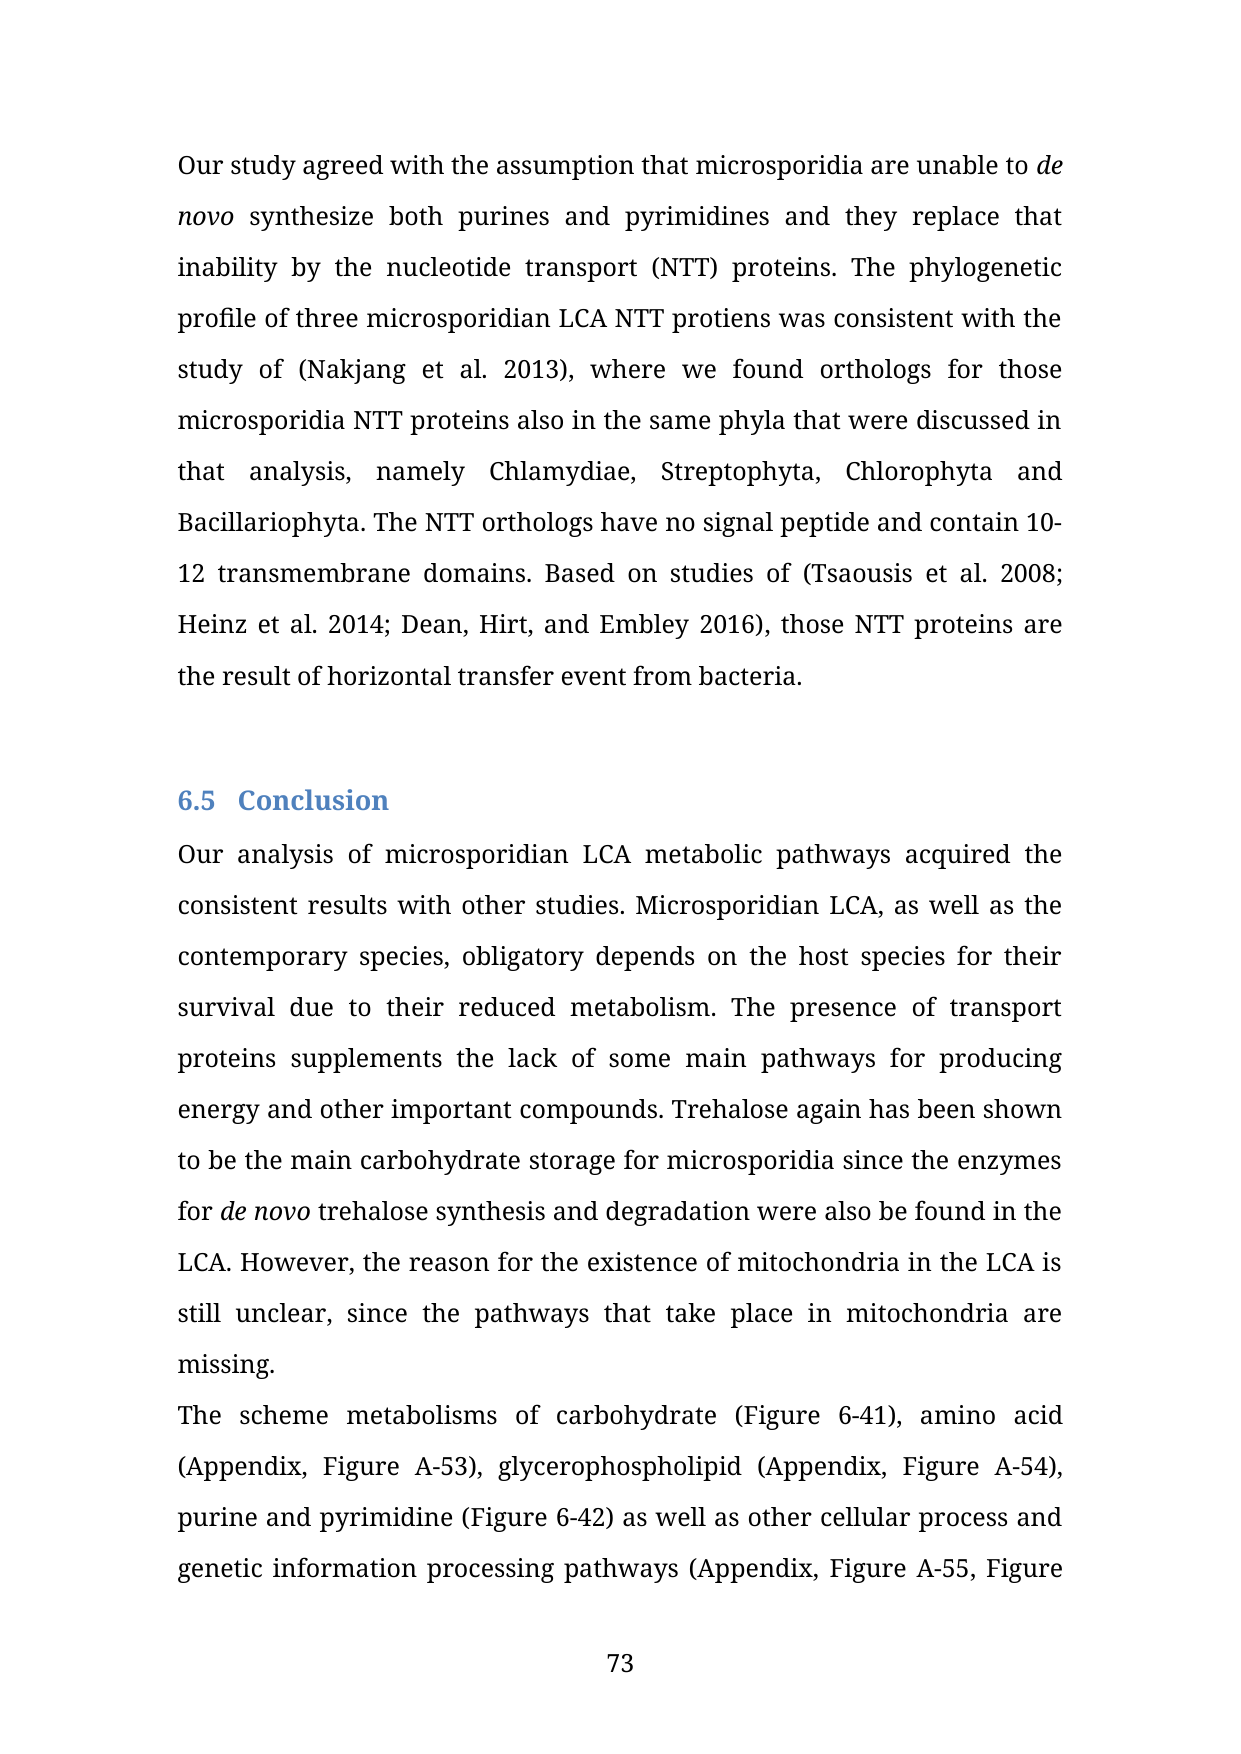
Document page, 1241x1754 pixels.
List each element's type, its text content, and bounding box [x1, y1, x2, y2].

text Our analysis of microsporidian LCA metabolic pathways acquired the consistent results with other studies. Microsporidian LCA, as well as the contemporary species, obligatory depends on the host species for their survival due to their reduced metabolism. The presence of transport proteins supplements the lack of some main pathways for producing energy and other important compounds. Trehalose again has been shown to be the main carbohydrate storage for microsporidia since the enzymes for de novo trehalose synthesis and degradation were also be found in the LCA. However, the reason for the existence of mitochondria in the LCA is still unclear, since the pathways that take place in mitochondria are missing. [177, 836, 1063, 1381]
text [177, 1398, 1063, 1585]
subtitle Conclusion [177, 781, 1063, 818]
text Our study agreed with the assumption that microsporidia are unable to de novo synthesize both purines and pyrimidines and they replace that inability by the nucleotide transport (NTT) proteins. The phylogenetic profile of three microsporidian LCA NTT protiens was consistent with the study of (Nakjang et al. 2013), where we found orthologs for those microsporidia NTT proteins also in the same phyla that were discussed in that analysis, namely Chlamydiae, Streptophyta, Chlorophyta and Bacillariophyta. The NTT orthologs have no signal peptide and contain 10-12 transmembrane domains. Based on studies of (Tsaousis et al. 2008; Heinz et al. 2014; Dean, Hirt, and Embley 2016), those NTT proteins are the result of horizontal transfer event from bacteria. [177, 148, 1063, 692]
